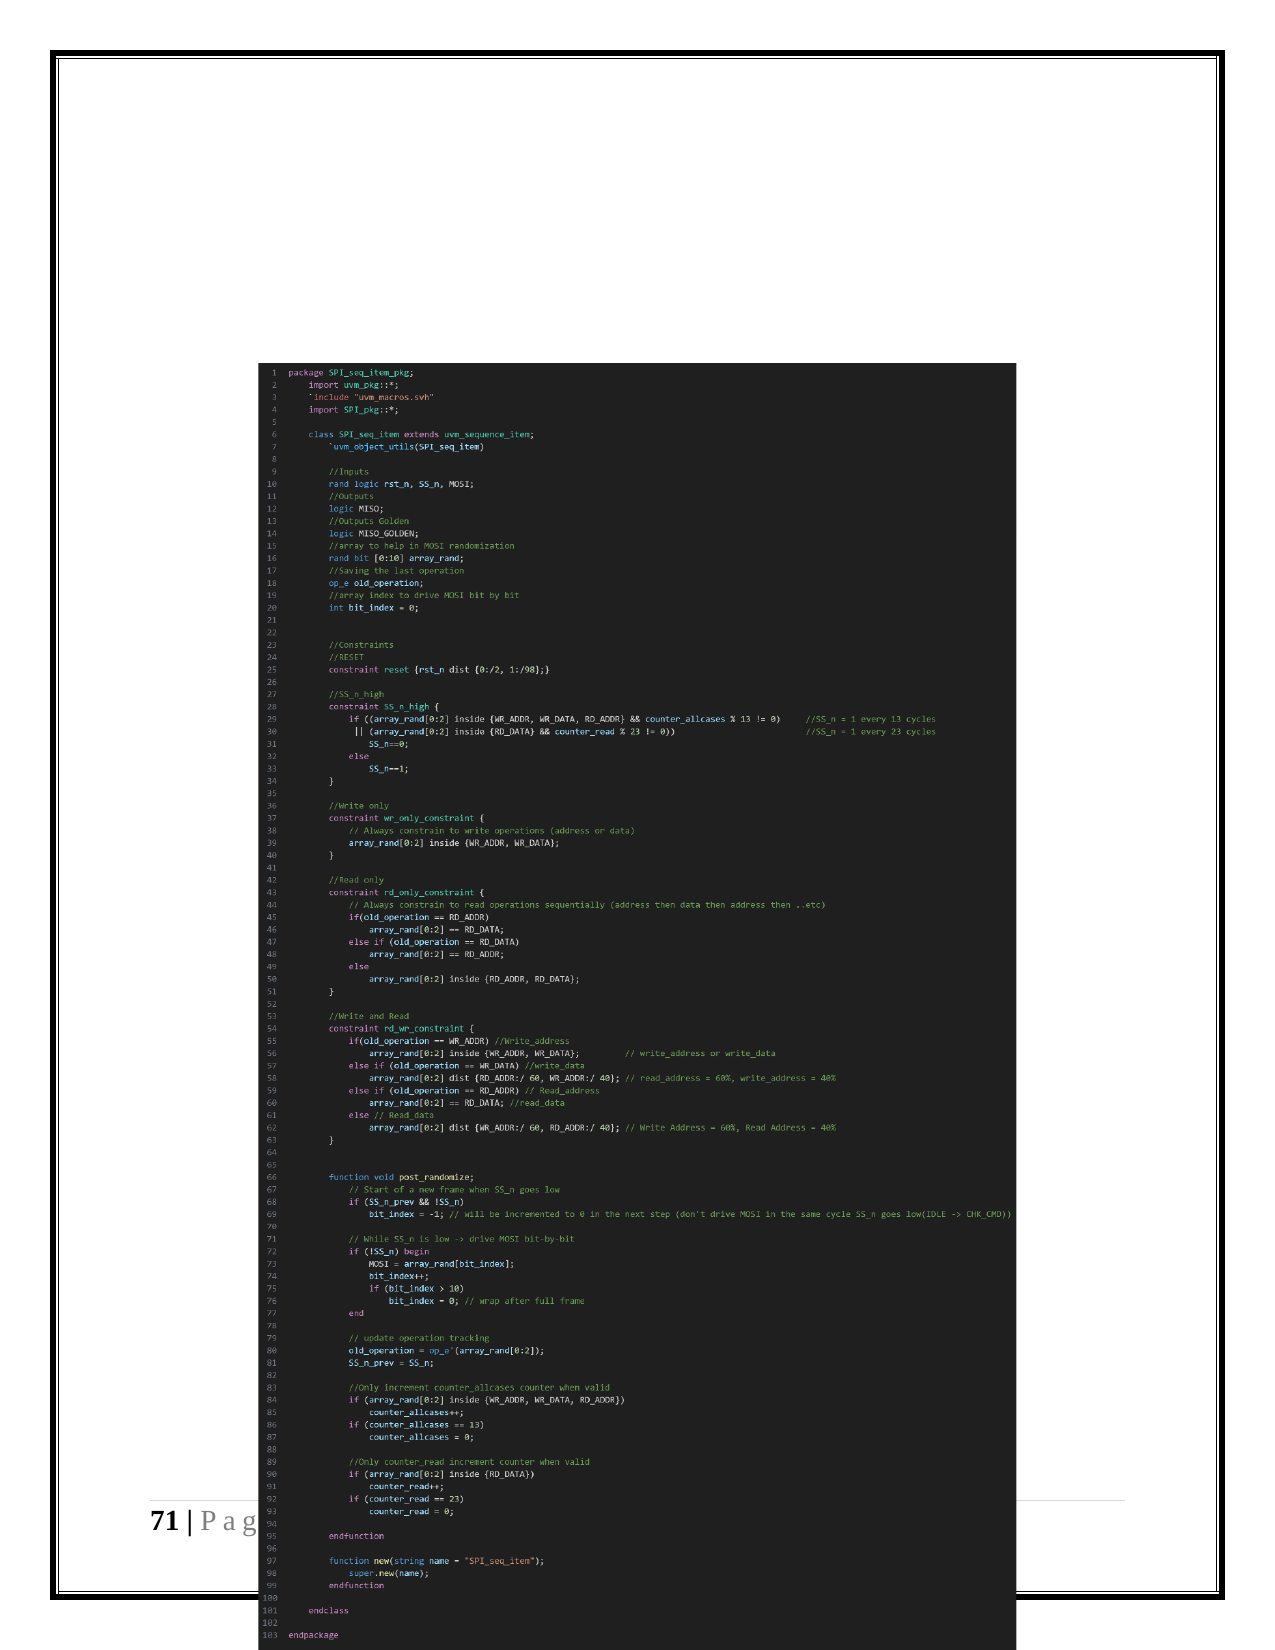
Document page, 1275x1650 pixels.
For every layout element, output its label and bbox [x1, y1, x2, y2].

picture [256, 363, 1016, 1648]
